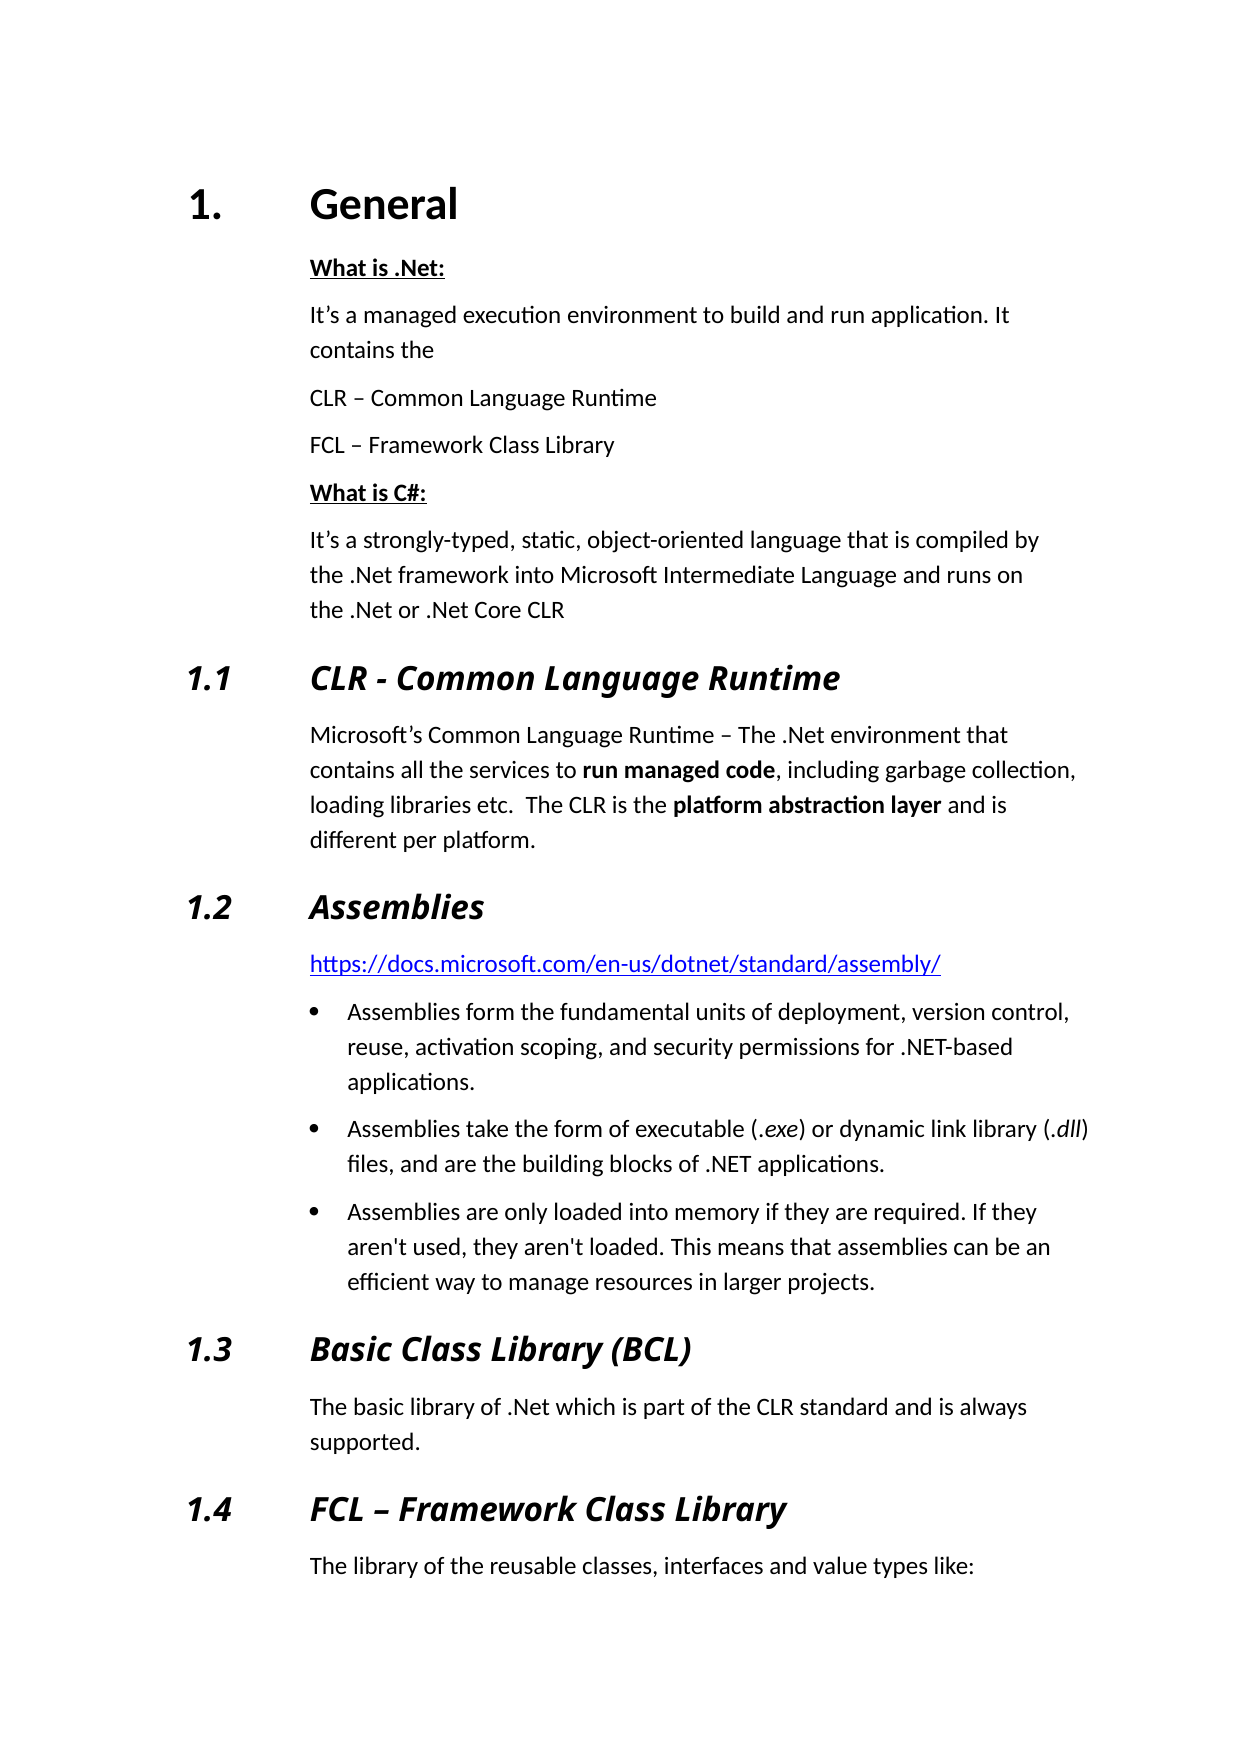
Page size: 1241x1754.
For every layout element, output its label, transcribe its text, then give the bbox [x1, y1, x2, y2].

text It’s a strongly-typed, static, object-oriented language that is compiled by the .Net framework into Microsoft Intermediate Language and runs on the .Net or .Net Core CLR [309, 524, 1090, 625]
list Assemblies form the fundamental units of deployment, version control, reuse, activation scoping, and security permissions for .NET-based applications. [309, 996, 1090, 1097]
subtitle General [187, 175, 1090, 231]
list Assemblies are only loaded into memory if they are required. If they aren't used, they aren't loaded. This means that assemblies can be an efficient way to manage resources in larger projects. [309, 1196, 1090, 1297]
subtitle Assemblies [185, 884, 1090, 929]
text The basic library of .Net which is part of the CLR standard and is always supported. [309, 1391, 1090, 1456]
subtitle CLR - Common Language Runtime [185, 654, 1090, 700]
text FCL – Framework Class Library [309, 429, 1090, 460]
list Assemblies take the form of executable (.exe) or dynamic link library (.dll) files, and are the building blocks of .NET applications. [309, 1114, 1090, 1179]
text Microsoft’s Common Language Runtime – The .Net environment that contains all the services to run managed code, including garbage collection, loading libraries etc. The CLR is the platform abstraction layer and is different per platform. [309, 719, 1090, 854]
text https://docs.microsoft.com/en-us/dotnet/standard/assembly/ [309, 949, 1090, 979]
text What is C#: [309, 477, 1090, 507]
text CLR – Common Language Runtime [309, 382, 1090, 412]
text It’s a managed execution environment to build and run application. It contains the [309, 299, 1090, 365]
subtitle Basic Class Library (BCL) [185, 1326, 1090, 1372]
subtitle FCL – Framework Class Library [185, 1486, 1090, 1531]
text What is .Net: [309, 252, 1090, 282]
text The library of the reusable classes, interfaces and value types like: [309, 1551, 1090, 1581]
